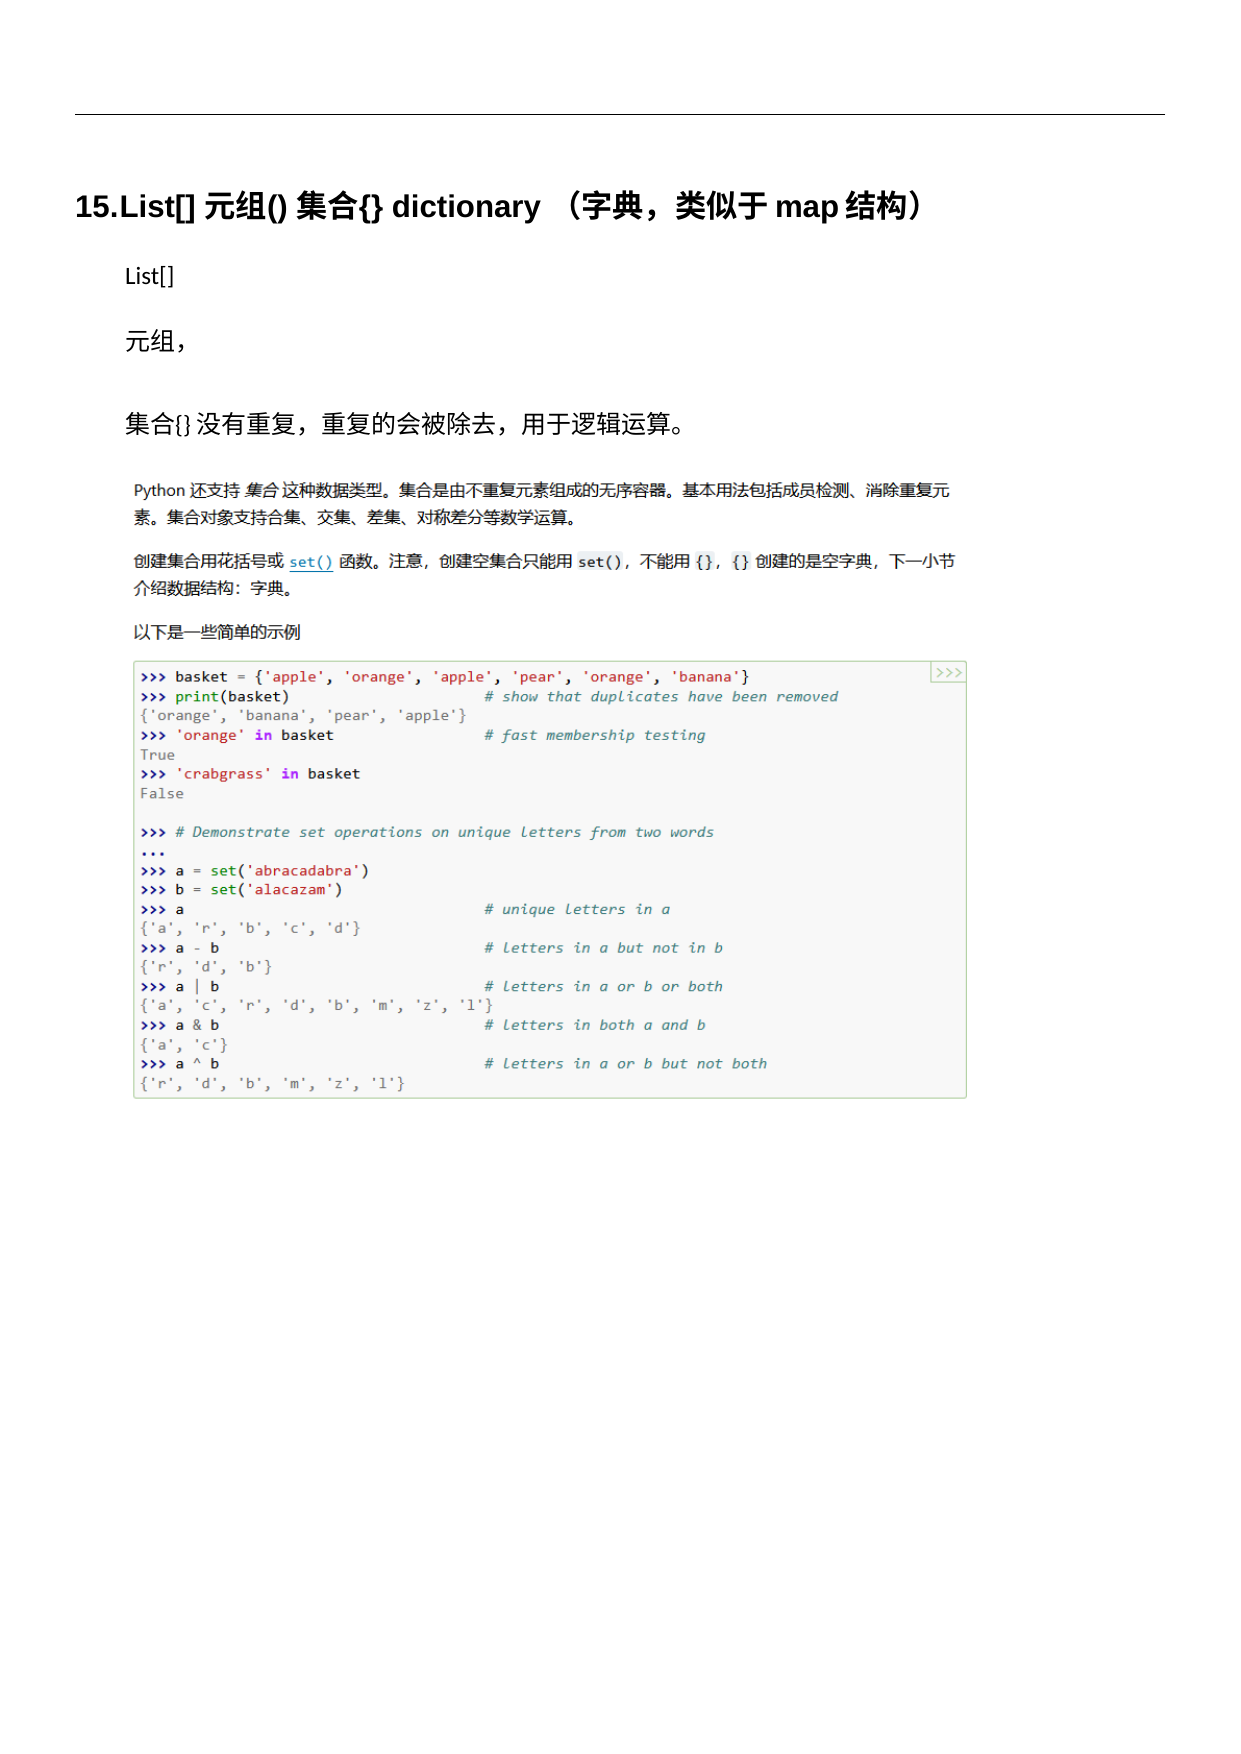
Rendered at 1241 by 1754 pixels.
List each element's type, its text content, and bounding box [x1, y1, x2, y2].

text List[] [75, 259, 1165, 292]
text 集合{} 没有重复，重复的会被除去，用于逻辑运算。 [75, 390, 1165, 455]
subtitle List[] 元组() 集合{} dictionary （字典，类似于map结构） [75, 172, 1165, 237]
text 元组， [75, 307, 1165, 372]
